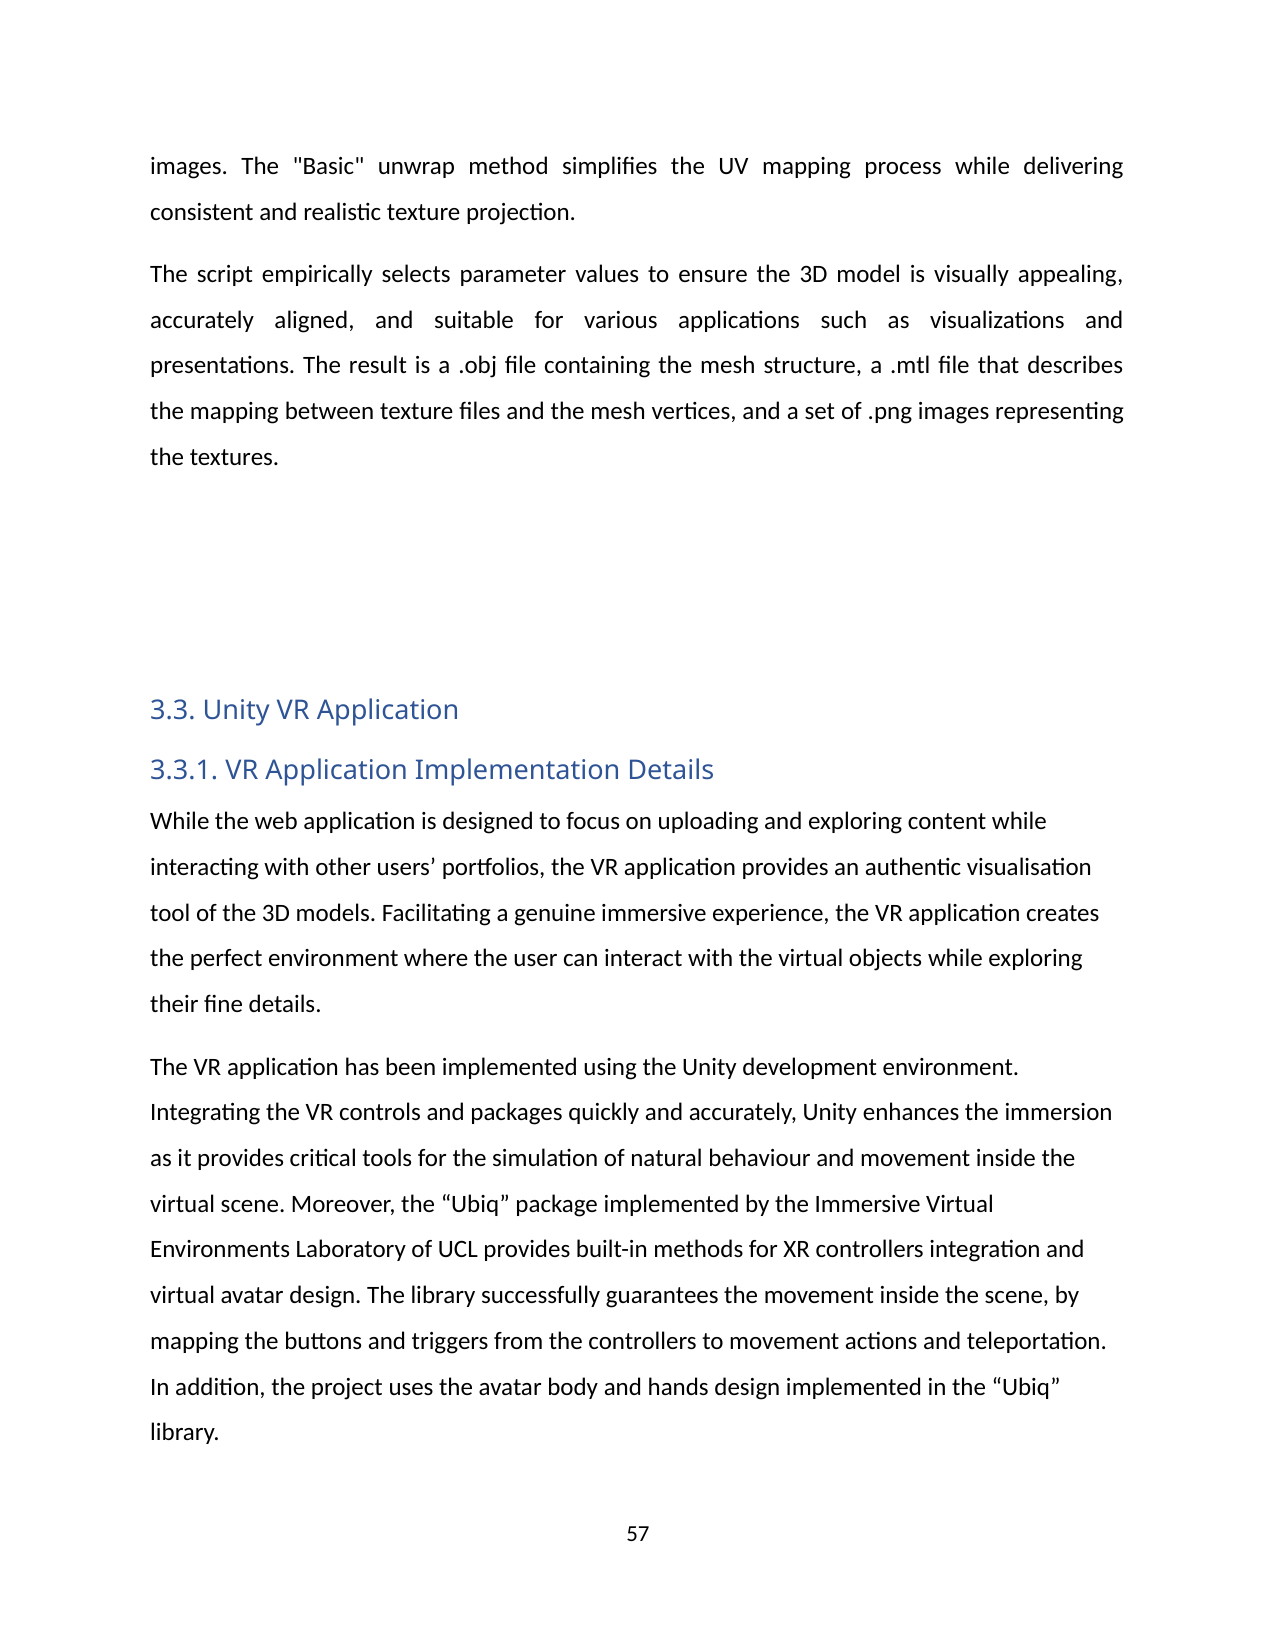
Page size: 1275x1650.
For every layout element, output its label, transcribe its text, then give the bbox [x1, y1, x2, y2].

subtitle 3.3.1. VR Application Implementation Details [150, 750, 1125, 787]
text While the web application is designed to focus on uploading and exploring content while interacting with other users’ portfolios, the VR application provides an authentic visualisation tool of the 3D models. Facilitating a genuine immersive experience, the VR application creates the perfect environment where the user can interact with the virtual objects while exploring their fine details. [150, 805, 1125, 1019]
subtitle 3.3. Unity VR Application [150, 691, 1125, 727]
text The script empirically selects parameter values to ensure the 3D model is visually appealing, accurately aligned, and suitable for various applications such as visualizations and presentations. The result is a .obj file containing the mesh structure, a .mtl file that describes the mapping between texture files and the mesh vertices, and a set of .png images representing the textures. [150, 258, 1125, 472]
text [150, 150, 1125, 226]
text The VR application has been implemented using the Unity development environment. Integrating the VR controls and packages quickly and accurately, Unity enhances the immersion as it provides critical tools for the simulation of natural behaviour and movement inside the virtual scene. Moreover, the “Ubiq” package implemented by the Immersive Virtual Environments Laboratory of UCL provides built-in methods for XR controllers integration and virtual avatar design. The library successfully guarantees the movement inside the scene, by mapping the buttons and triggers from the controllers to movement actions and teleportation. In addition, the project uses the avatar body and hands design implemented in the “Ubiq” library. [150, 1051, 1125, 1447]
